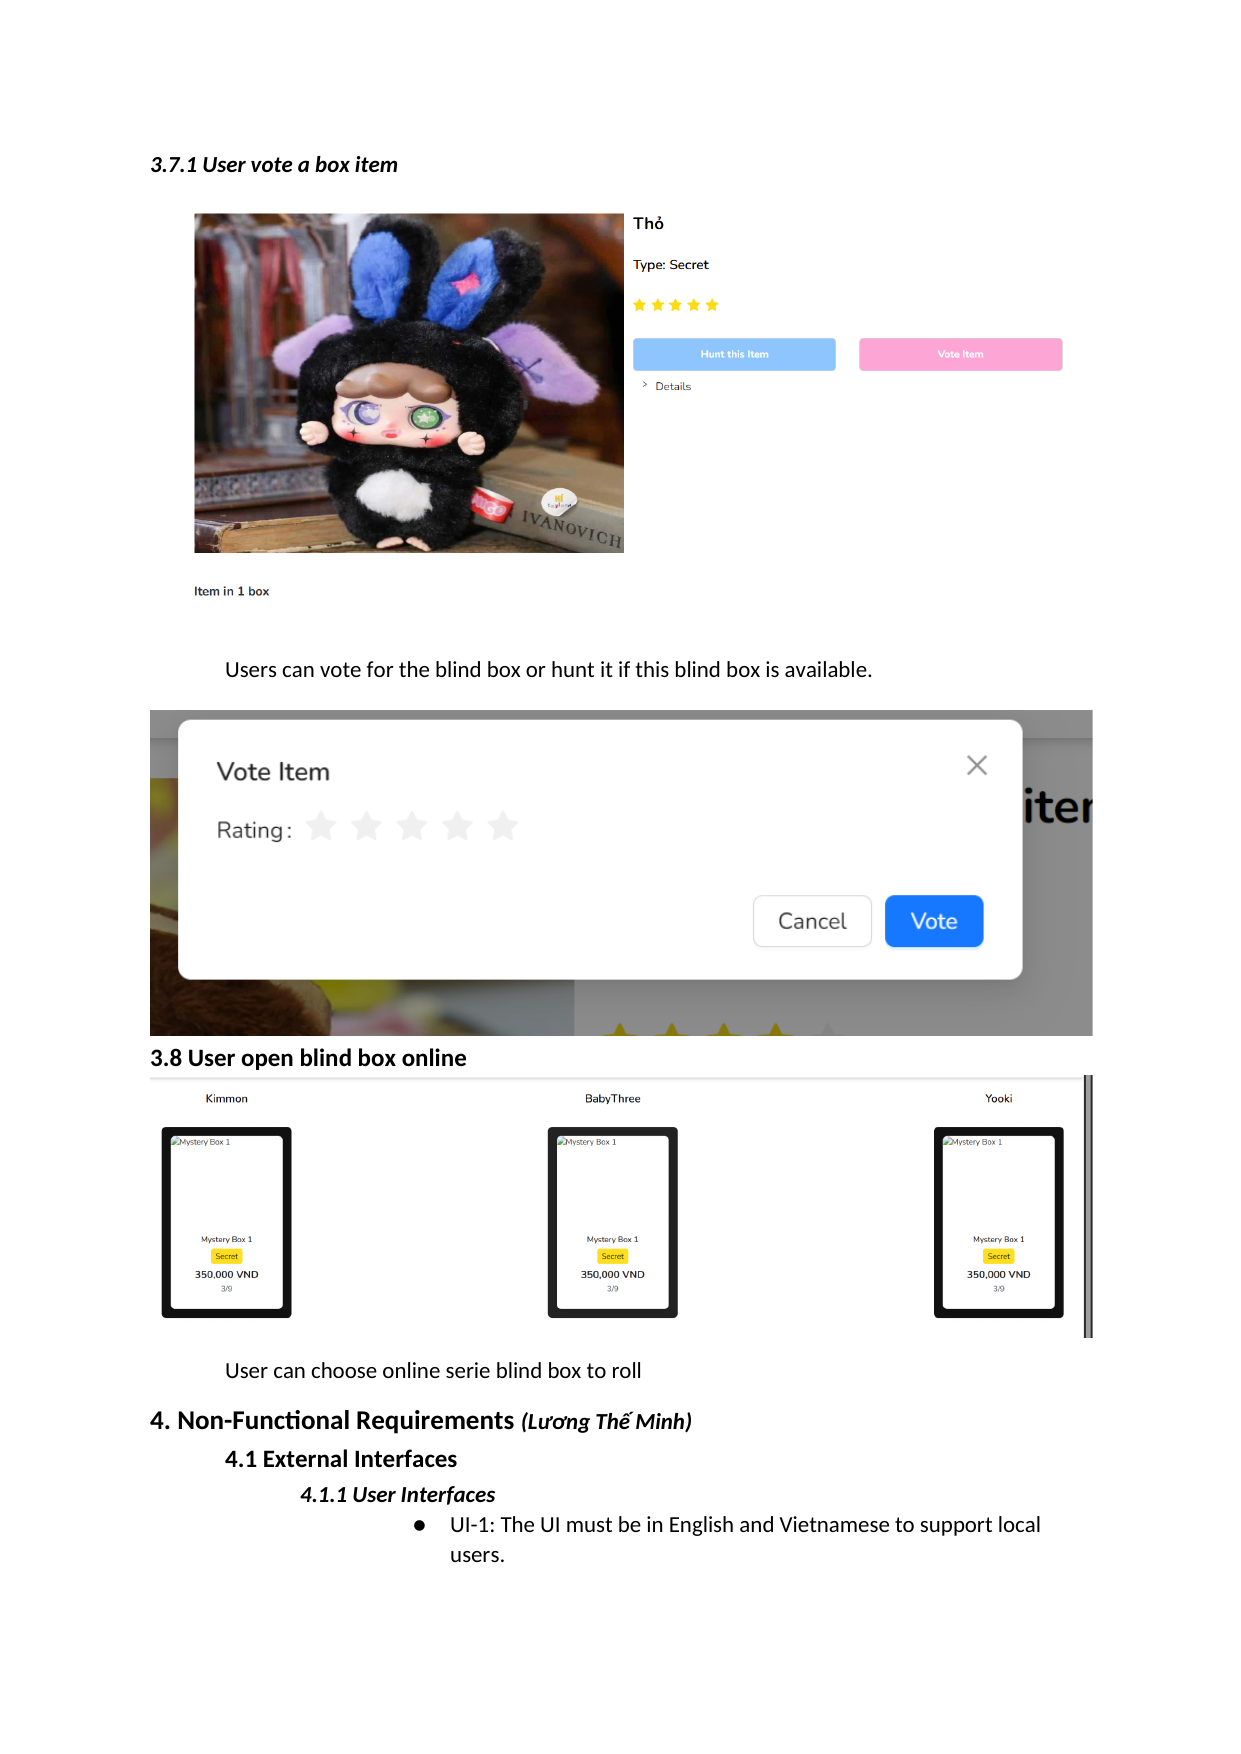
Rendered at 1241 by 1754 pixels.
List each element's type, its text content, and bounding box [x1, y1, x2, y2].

subtitle 3.8 User open blind box online [150, 1042, 1093, 1073]
list UI-1: The UI must be in English and Vietnamese to support local users. [412, 1510, 1093, 1568]
picture [150, 180, 1093, 629]
picture [150, 710, 1093, 1036]
picture [150, 1075, 1093, 1338]
text Users can vote for the blind box or hunt it if this blind box is available. [150, 655, 1093, 683]
subtitle 3.7.1 User vote a box item [150, 150, 1093, 178]
subtitle 4. Non-Functional Requirements (Lương Thế Minh) [150, 1403, 1093, 1436]
text User can choose online serie blind box to roll [150, 1356, 1093, 1384]
subtitle 4.1.1 User Interfaces [225, 1480, 1093, 1508]
subtitle 4.1 External Interfaces [225, 1443, 1093, 1473]
